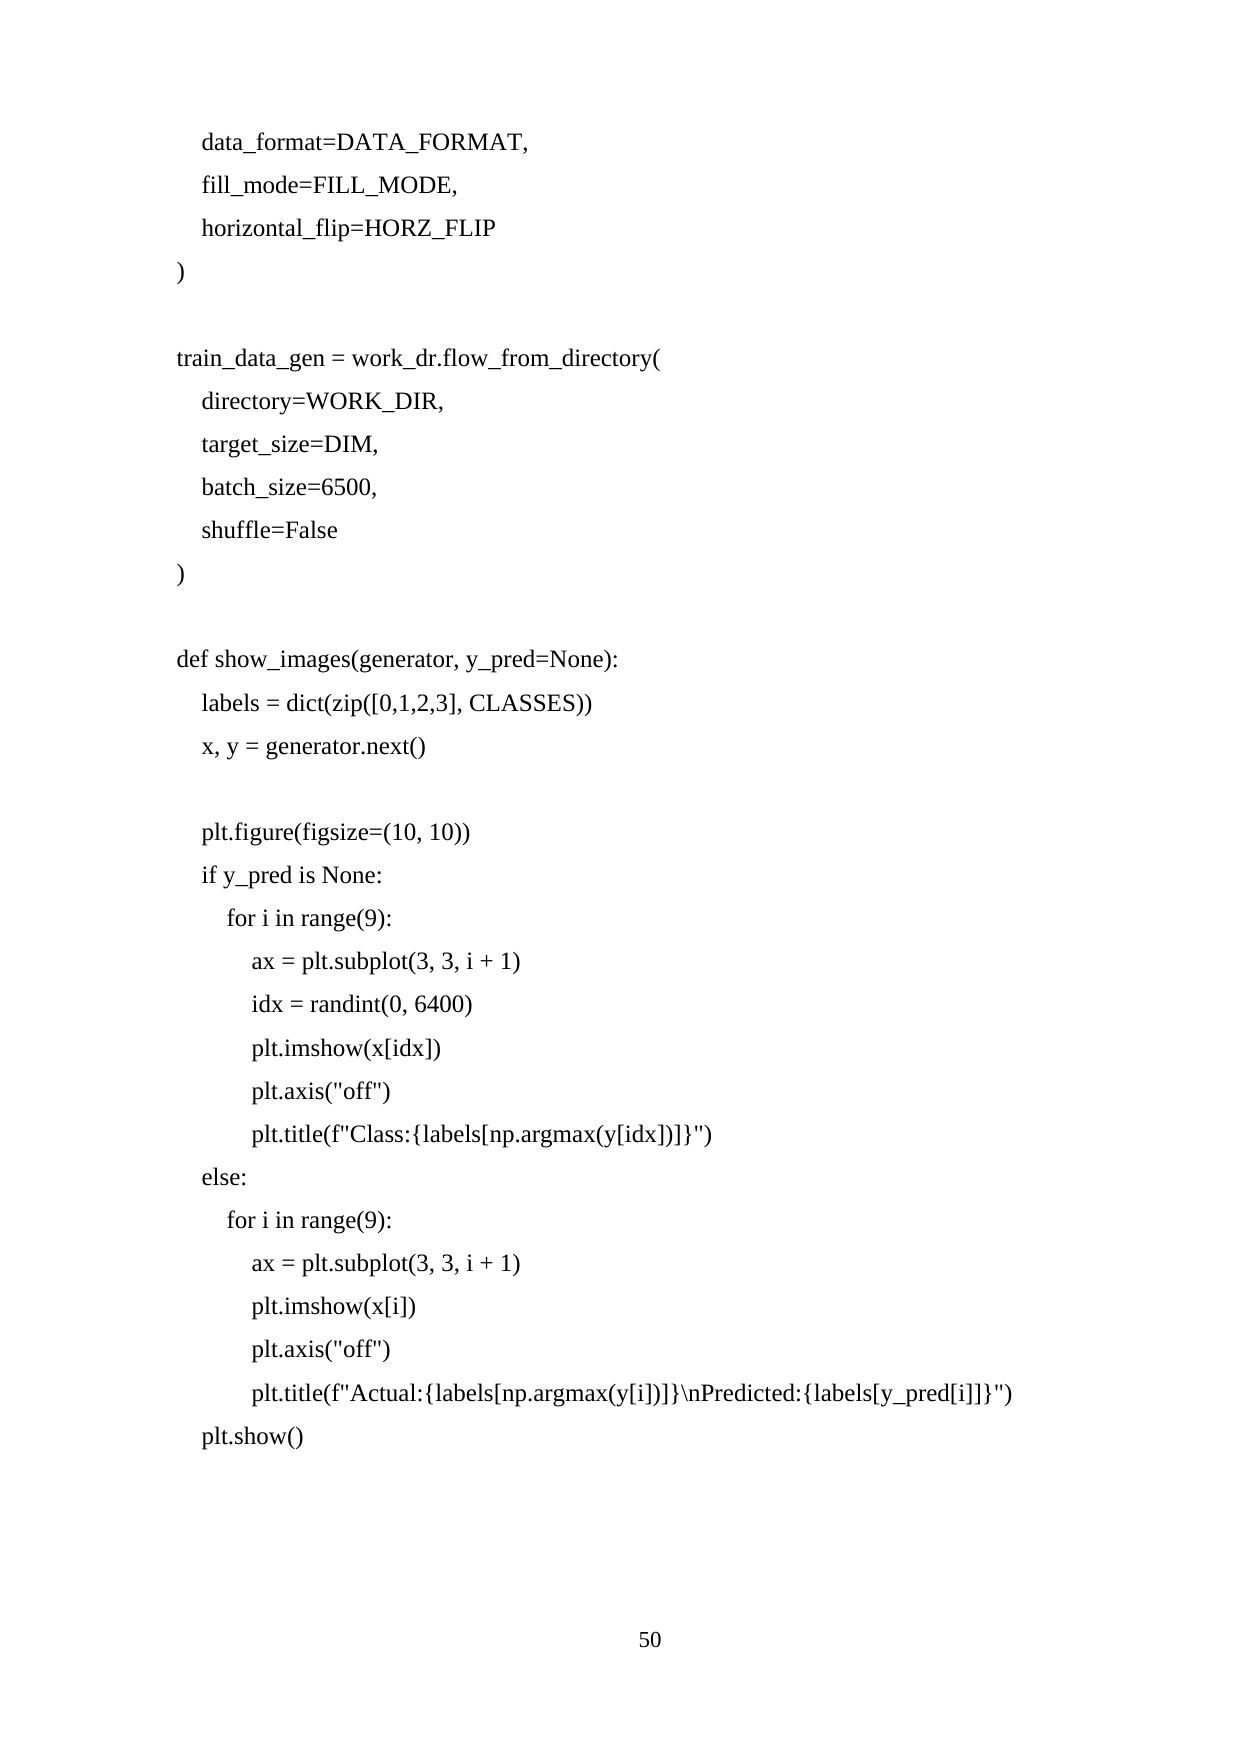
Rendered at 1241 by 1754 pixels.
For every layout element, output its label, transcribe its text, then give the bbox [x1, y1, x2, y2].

text fill_mode=FILL_MODE, [176, 170, 1152, 199]
text else: [176, 1162, 1152, 1191]
text ax = plt.subplot(3, 3, i + 1) [176, 1248, 1152, 1277]
text ) [176, 256, 1152, 285]
text x, y = generator.next() [176, 731, 1152, 759]
text target_size=DIM, [176, 429, 1152, 458]
text shuffle=False [176, 515, 1152, 544]
text plt.imshow(x[idx]) [176, 1033, 1152, 1061]
text train_data_gen = work_dr.flow_from_directory( [176, 343, 1152, 371]
text def show_images(generator, y_pred=None): [176, 644, 1152, 673]
text ax = plt.subplot(3, 3, i + 1) [176, 946, 1152, 975]
text plt.imshow(x[i]) [176, 1291, 1152, 1320]
text ) [176, 558, 1152, 587]
text plt.show() [176, 1421, 1152, 1449]
text plt.title(f"Class:{labels[np.argmax(y[idx])]}") [176, 1119, 1152, 1148]
text idx = randint(0, 6400) [176, 989, 1152, 1018]
text for i in range(9): [176, 903, 1152, 932]
text plt.title(f"Actual:{labels[np.argmax(y[i])]}\nPredicted:{labels[y_pred[i]]}") [176, 1378, 1152, 1406]
text directory=WORK_DIR, [176, 386, 1152, 414]
text if y_pred is None: [176, 860, 1152, 889]
text for i in range(9): [176, 1205, 1152, 1234]
text plt.figure(figsize=(10, 10)) [176, 817, 1152, 846]
text labels = dict(zip([0,1,2,3], CLASSES)) [176, 688, 1152, 716]
text horizontal_flip=HORZ_FLIP [176, 213, 1152, 242]
text batch_size=6500, [176, 472, 1152, 501]
text plt.axis("off") [176, 1334, 1152, 1363]
text data_format=DATA_FORMAT, [176, 127, 1152, 156]
text plt.axis("off") [176, 1076, 1152, 1104]
